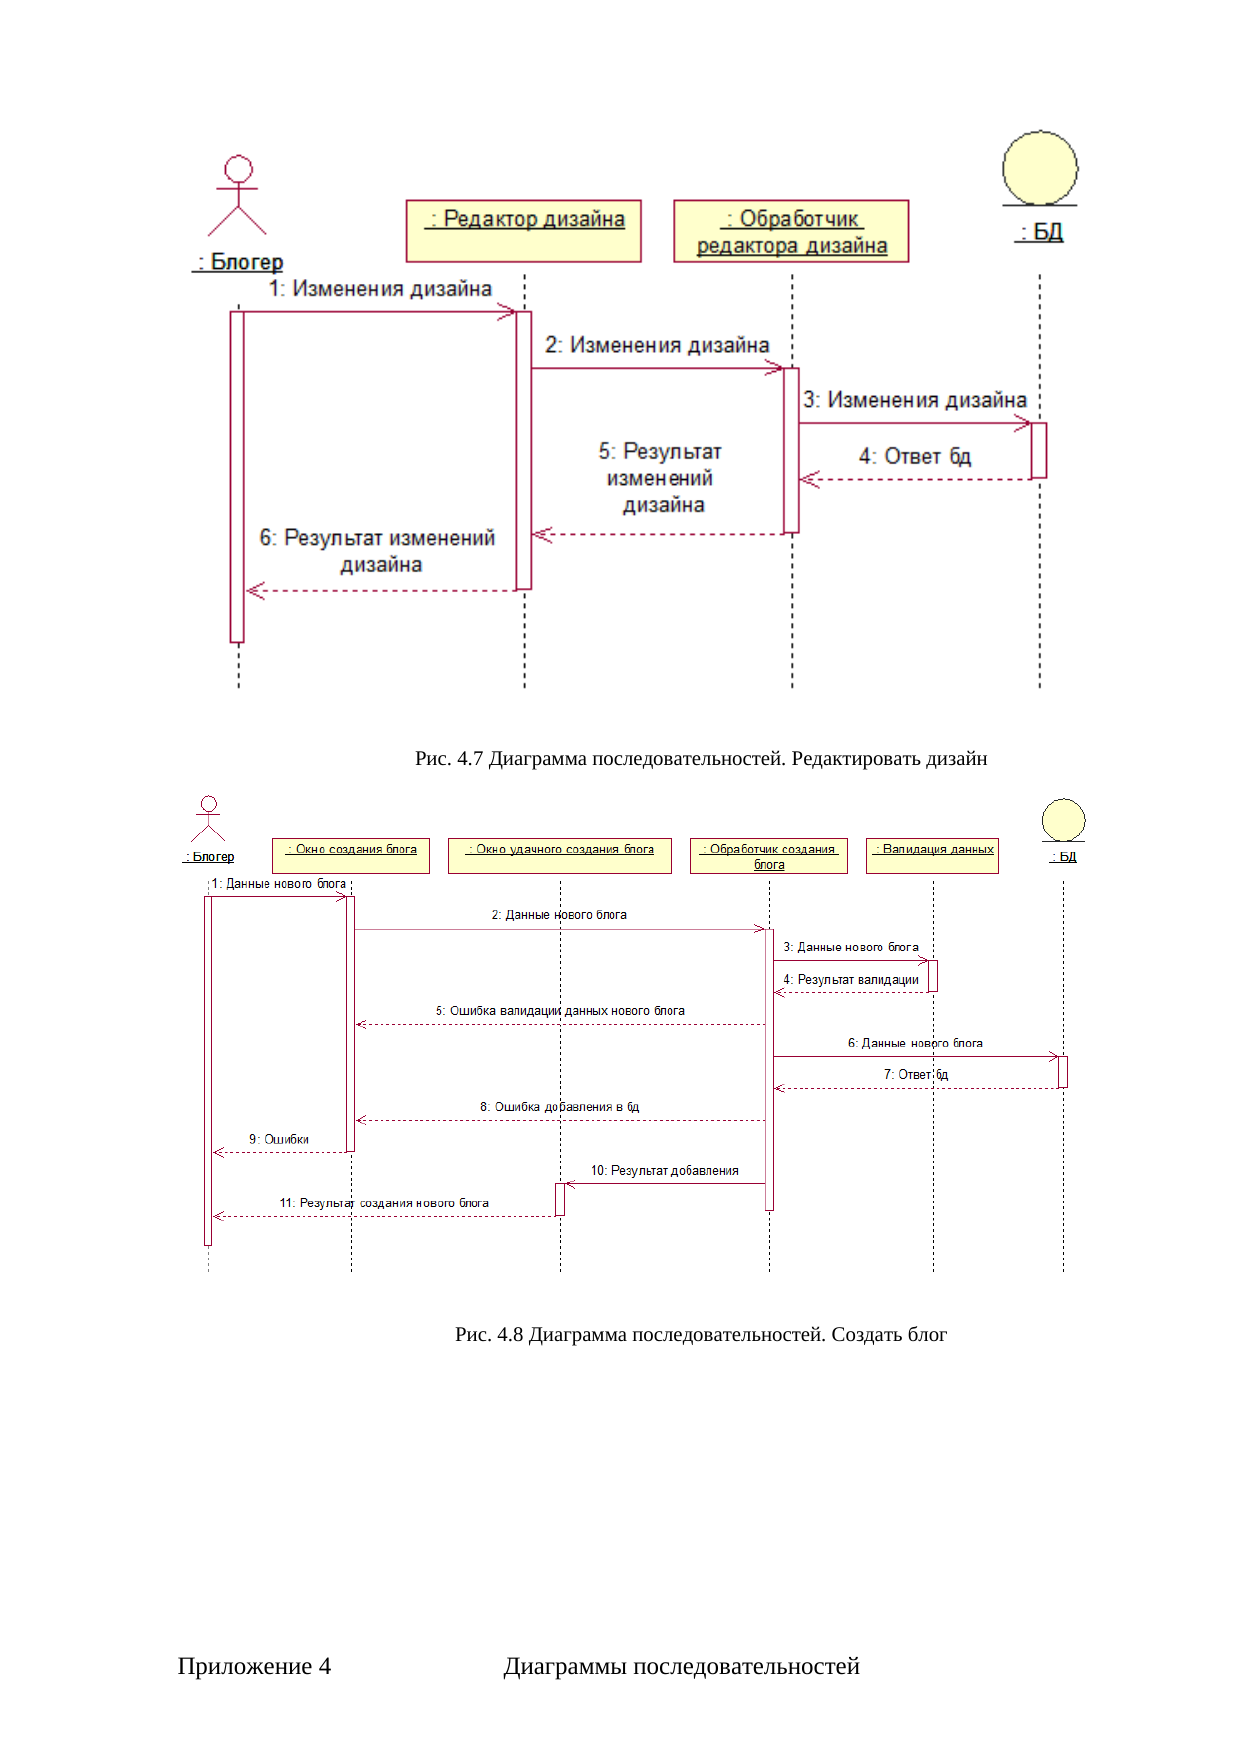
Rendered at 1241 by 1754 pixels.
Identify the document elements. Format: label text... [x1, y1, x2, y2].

picture [177, 791, 1135, 1308]
text Рис. 4.7 Диаграмма последовательностей. Редактировать дизайн [177, 746, 1152, 770]
picture [177, 118, 1149, 732]
text Рис. 4.8 Диаграмма последовательностей. Создать блог [177, 1322, 1152, 1346]
